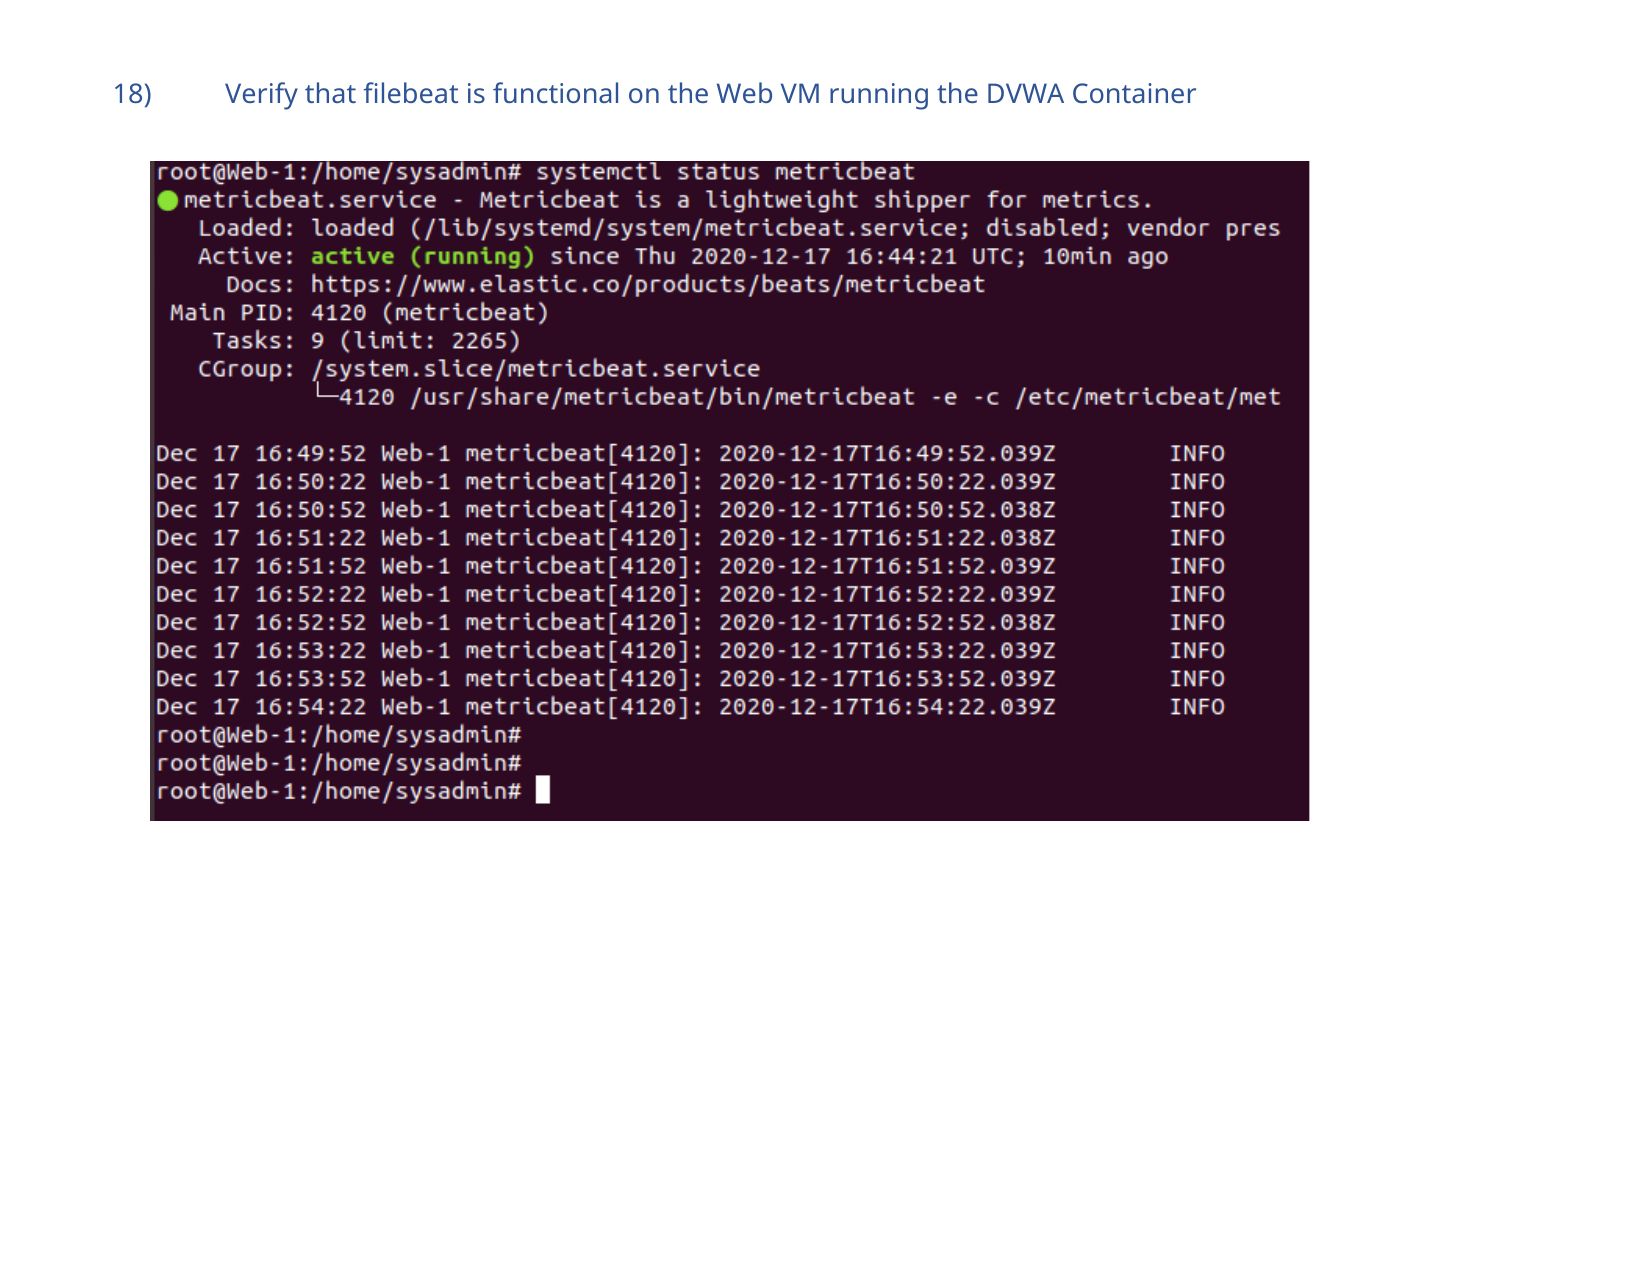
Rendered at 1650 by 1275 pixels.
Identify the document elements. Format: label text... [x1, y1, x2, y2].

picture [150, 161, 1310, 821]
subtitle Verify that filebeat is functional on the Web VM running the DVWA Container [112, 75, 1575, 112]
